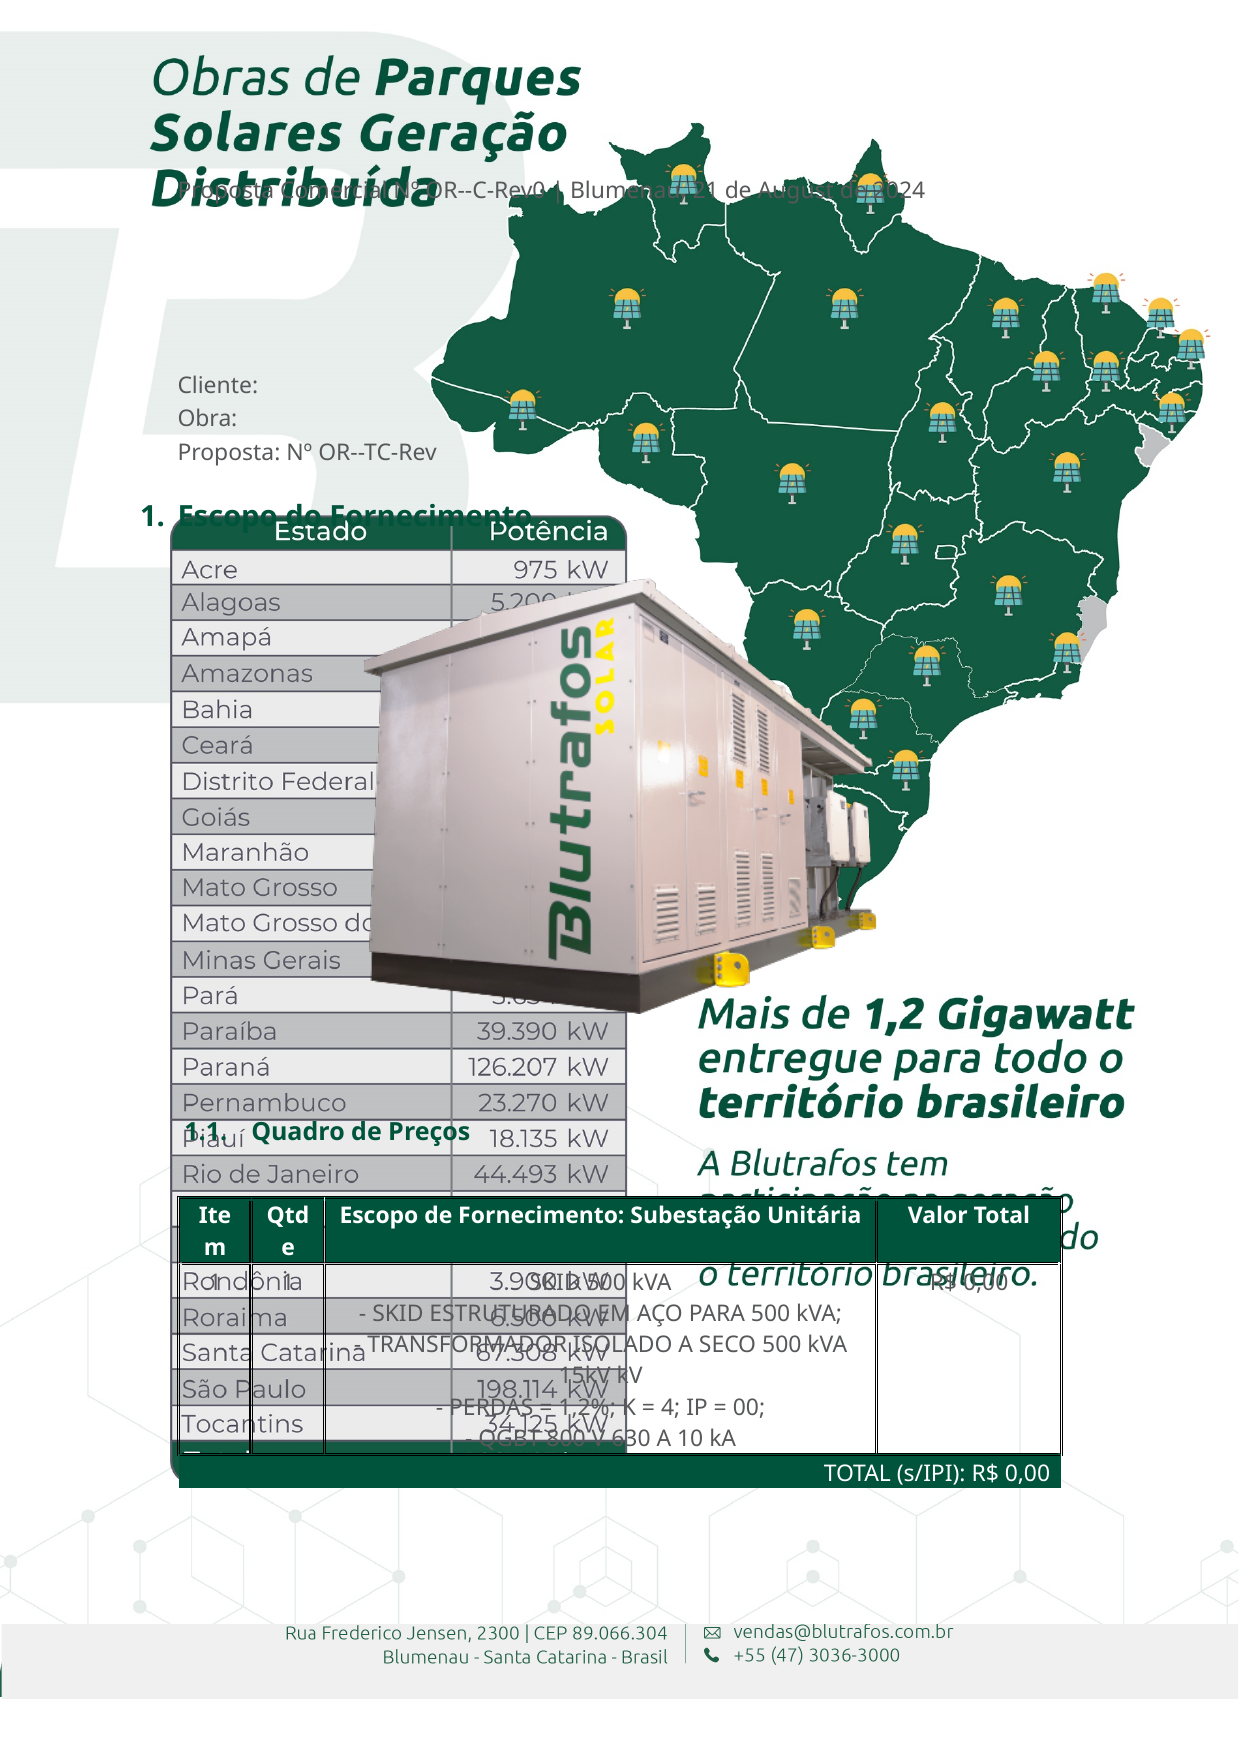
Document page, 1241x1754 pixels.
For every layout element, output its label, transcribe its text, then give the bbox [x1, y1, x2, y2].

subtitle Escopo do Fornecimento [140, 495, 1063, 534]
table_header Escopo de Fornecimento: Subestação Unitária [325, 1199, 876, 1262]
table_cell TOTAL (s/IPI): R$ 0,00 [179, 1453, 1061, 1488]
table_header Qtde [251, 1199, 324, 1262]
table_cell 1 [253, 1265, 323, 1453]
subtitle Quadro de Preços [184, 1114, 1063, 1148]
table_header Item [180, 1199, 251, 1262]
table_cell 1 [179, 1262, 251, 1453]
text Cliente: Obra: Proposta: Nº OR--TC-Rev [177, 369, 1063, 467]
table_header Valor Total [876, 1199, 1060, 1262]
table_cell R$ 0,00 [876, 1262, 1061, 1453]
picture [0, 0, 1239, 1699]
table_cell SKID 500 kVA - SKID ESTRUTURADO EM AÇO PARA 500 kVA; - TRANSFORMADOR ISOLADO A SECO 500 kVA 15kV kV - PERDAS = 1,2%; K = 4; IP = 00; - QGBT 800 V 630 A 10 kA [326, 1265, 875, 1453]
